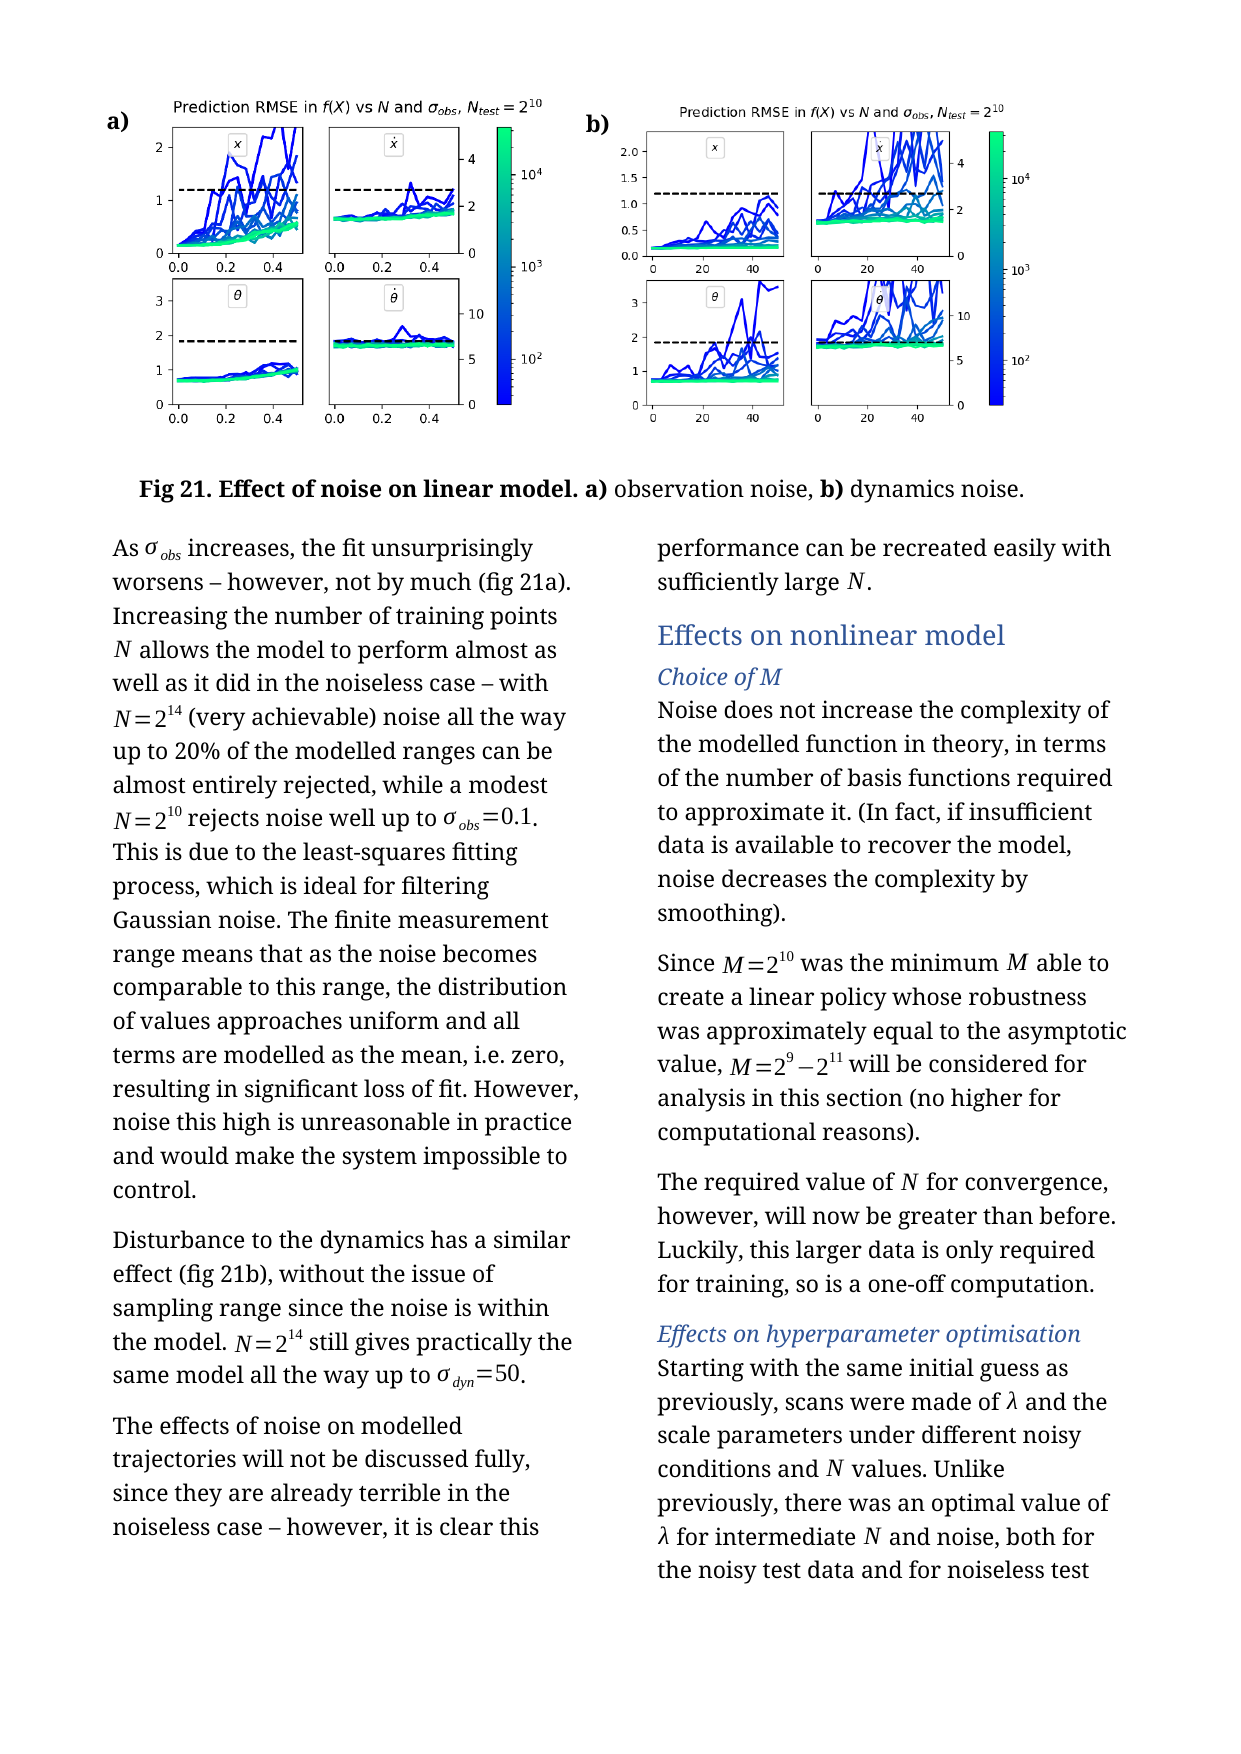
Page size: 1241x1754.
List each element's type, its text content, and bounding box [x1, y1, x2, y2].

text The effects of noise on modelled trajectories will not be discussed fully, since they are already terrible in the noiseless case – however, it is clear this performance can be recreated easily with sufficiently large . [112, 1410, 583, 1542]
text As increases, the fit unsurprisingly worsens – however, not by much (fig 21a). Increasing the number of training points allows the model to perform almost as well as it did in the noiseless case – with (very achievable) noise all the way up to 20% of the modelled ranges can be almost entirely rejected, while a modest rejects noise well up to . This is due to the least-squares fitting process, which is ideal for filtering Gaussian noise. The finite measurement range means that as the noise becomes comparable to this range, the distribution of values approaches uniform and all terms are modelled as the mean, i.e. zero, resulting in significant loss of fit. However, noise this high is unreasonable in practice and would make the system impossible to control. [112, 530, 583, 1205]
text Since was the minimum able to create a linear policy whose robustness was approximately equal to the asymptotic value, will be considered for analysis in this section (no higher for computational reasons). [657, 947, 1128, 1147]
text The effects of noise on modelled trajectories will not be discussed fully, since they are already terrible in the noiseless case – however, it is clear this performance can be recreated easily with sufficiently large . [657, 150, 1128, 597]
text Disturbance to the dynamics has a similar effect (fig 21b), without the issue of sampling range since the noise is within the model. still gives practically the same model all the way up to . [112, 1224, 583, 1391]
subtitle Choice of M [657, 660, 1128, 692]
picture [611, 93, 1048, 426]
text The required value of for convergence, however, will now be greater than before. Luckily, this larger data is only required for training, so is a one-off computation. [657, 1166, 1128, 1299]
subtitle Effects on nonlinear model [657, 616, 1128, 653]
text Noise does not increase the complexity of the modelled function in theory, in terms of the number of basis functions required to approximate it. (In fact, if insufficient data is available to recover the model, noise decreases the complexity by smoothing). [657, 694, 1128, 928]
picture [134, 96, 565, 432]
subtitle Effects on hyperparameter optimisation [657, 1318, 1128, 1349]
